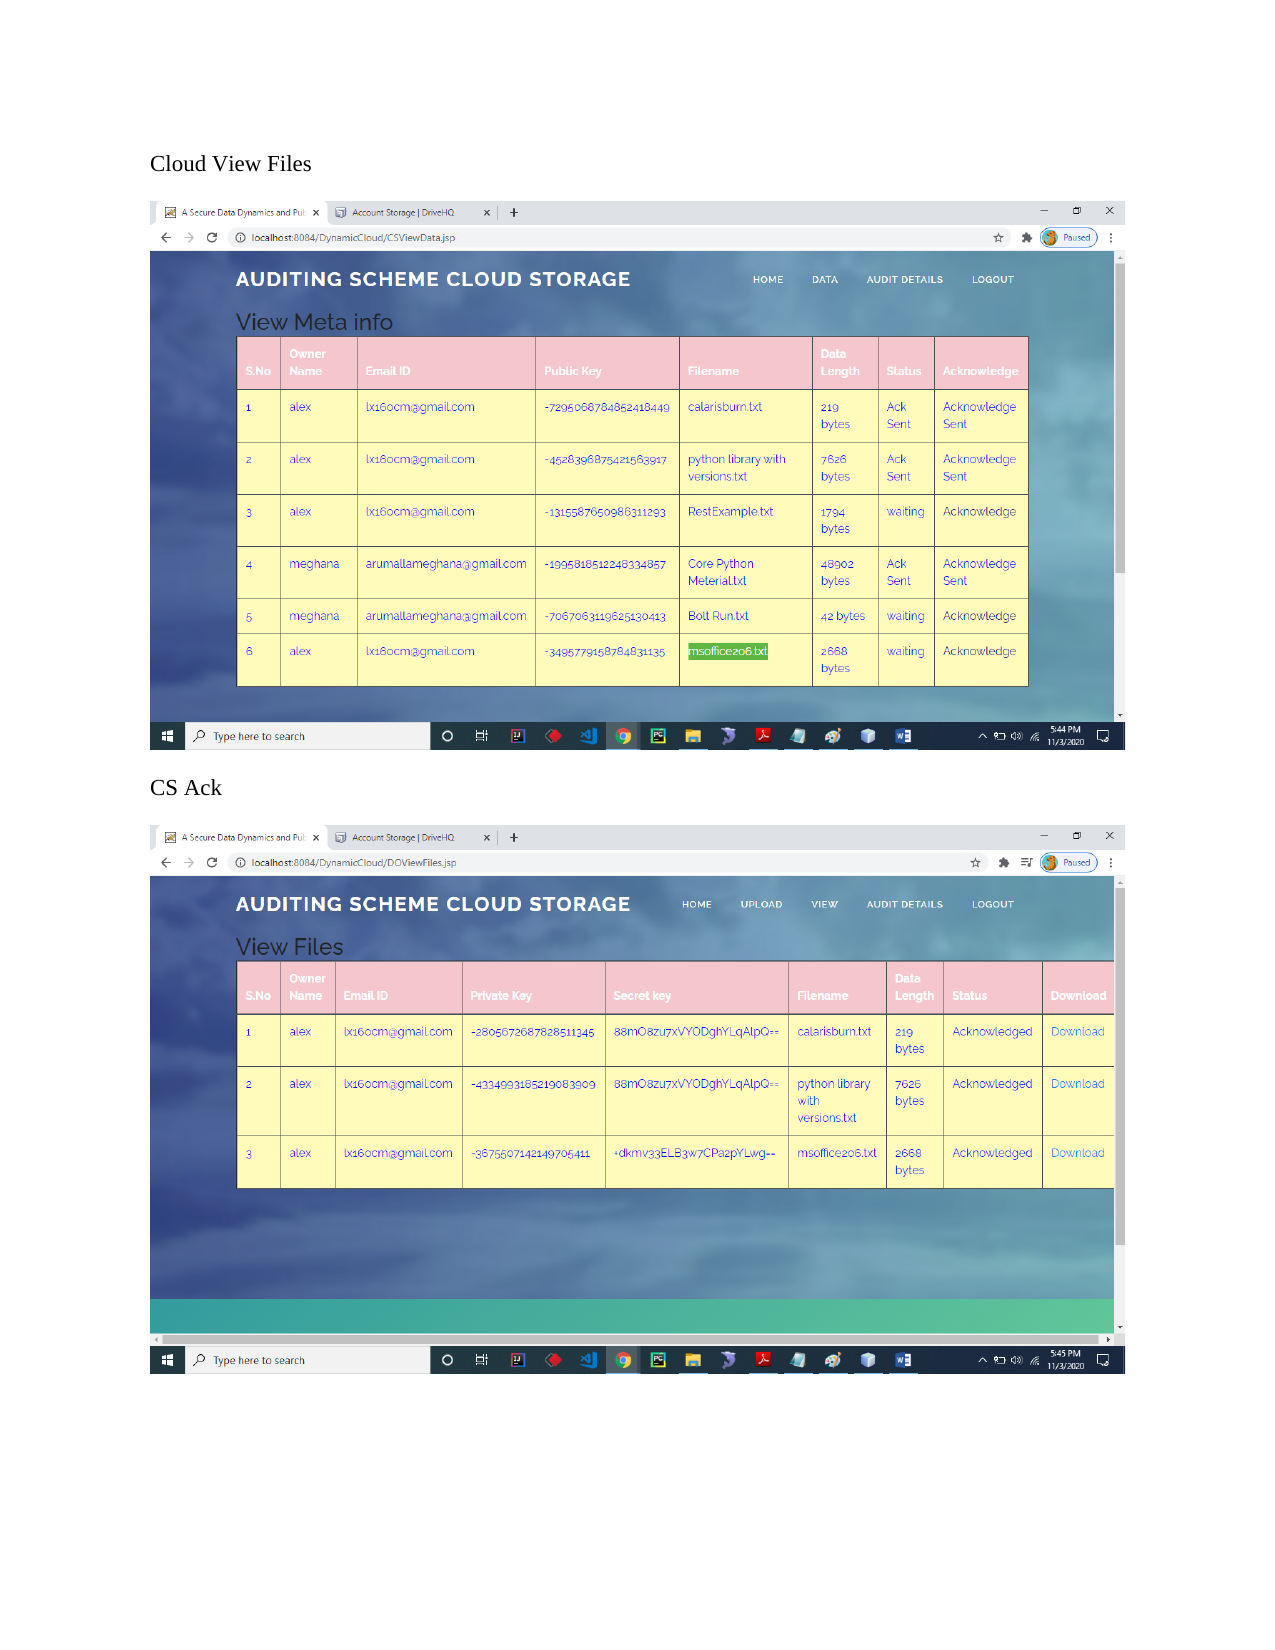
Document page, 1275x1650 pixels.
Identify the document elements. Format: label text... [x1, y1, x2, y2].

picture [150, 825, 1125, 1374]
picture [150, 201, 1125, 750]
text CS Ack [150, 774, 1125, 801]
text Cloud View Files [150, 150, 1125, 176]
